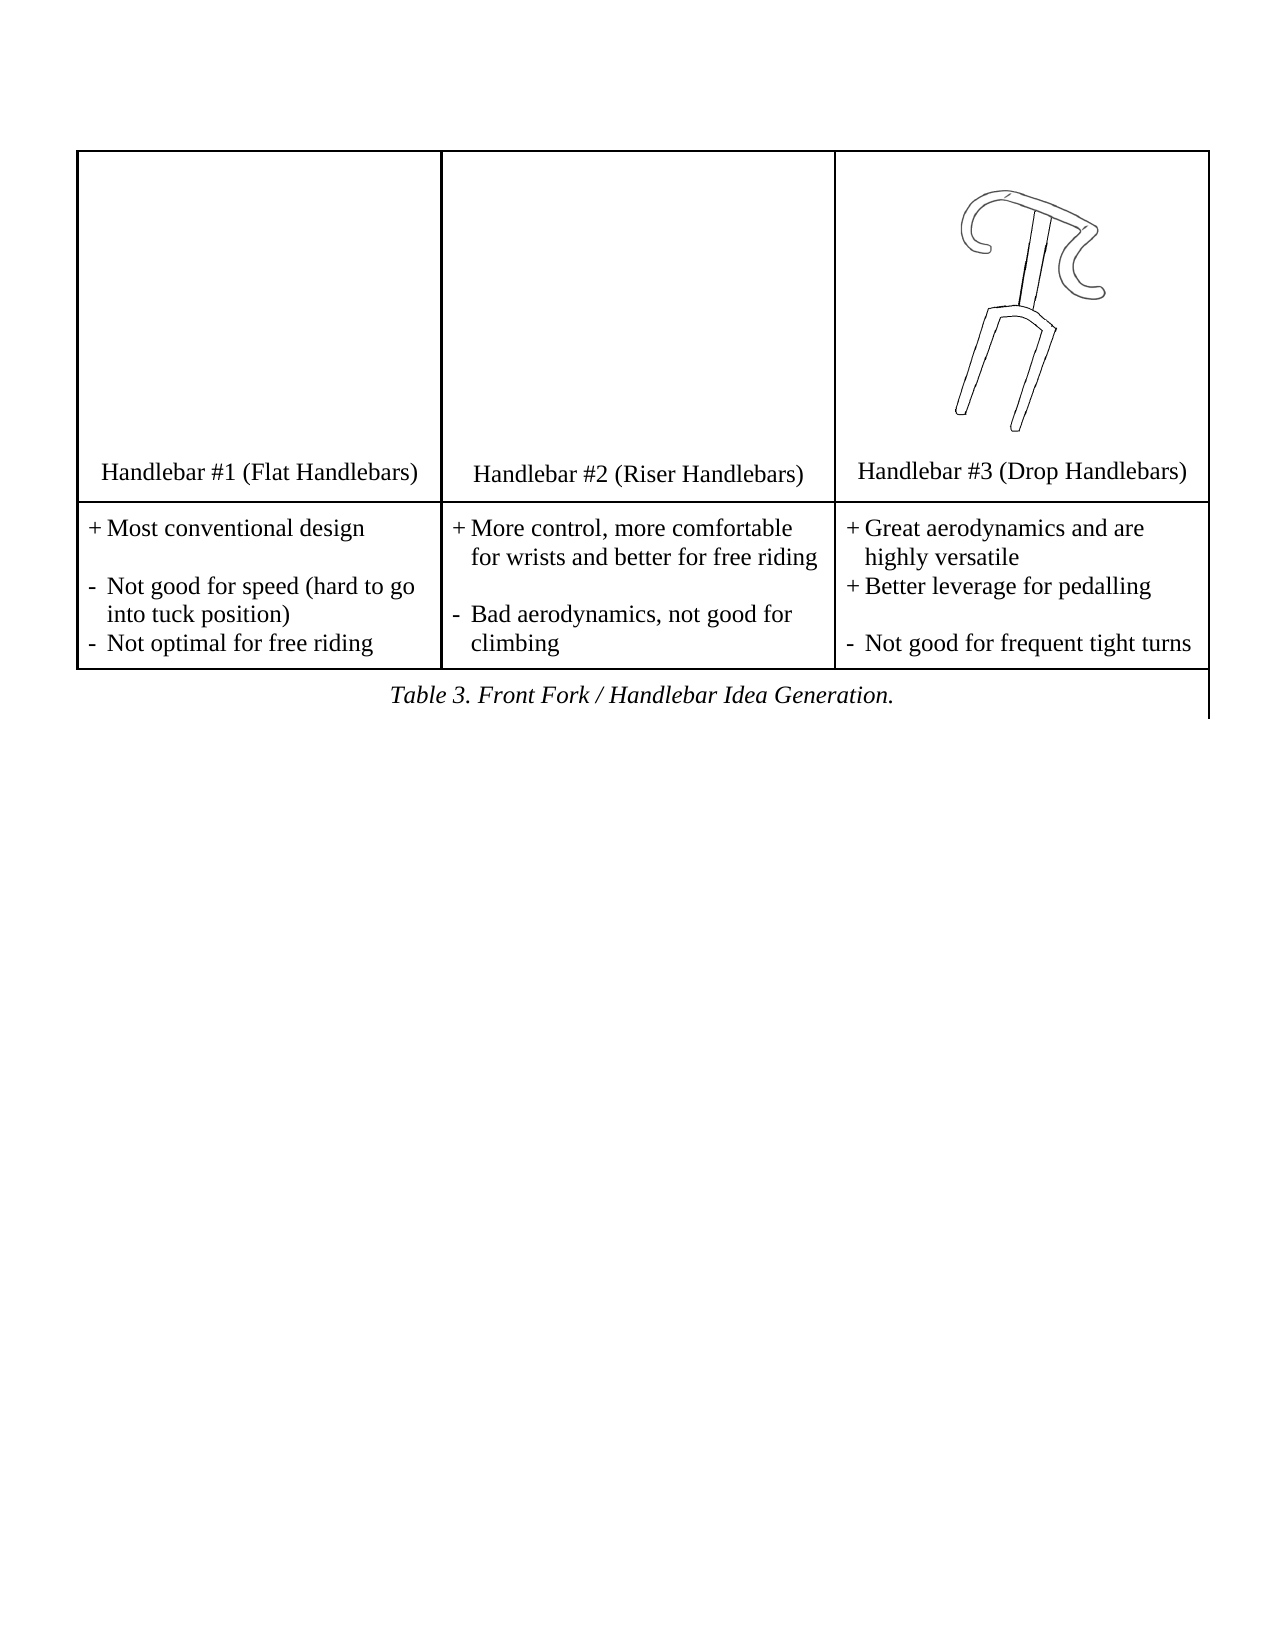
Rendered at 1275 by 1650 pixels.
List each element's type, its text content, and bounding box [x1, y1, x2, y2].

picture [946, 173, 1125, 438]
table_header Handlebar #1 (Flat Handlebars) [79, 152, 440, 501]
table_cell Table 3. Front Fork / Handlebar Idea Generation. [78, 670, 1208, 719]
table_header Handlebar #2 (Riser Handlebars) [443, 152, 834, 501]
table_cell More control, more comfortable for wrists and better for free riding Bad aerodynamics, not good for climbing [443, 503, 834, 667]
table_header Handlebar #3 (Drop Handlebars) [836, 152, 1208, 501]
table_cell Most conventional design Not good for speed (hard to go into tuck position) Not optimal for free riding [79, 503, 440, 667]
table_cell Great aerodynamics and are highly versatile Better leverage for pedalling Not good for frequent tight turns [836, 503, 1208, 667]
